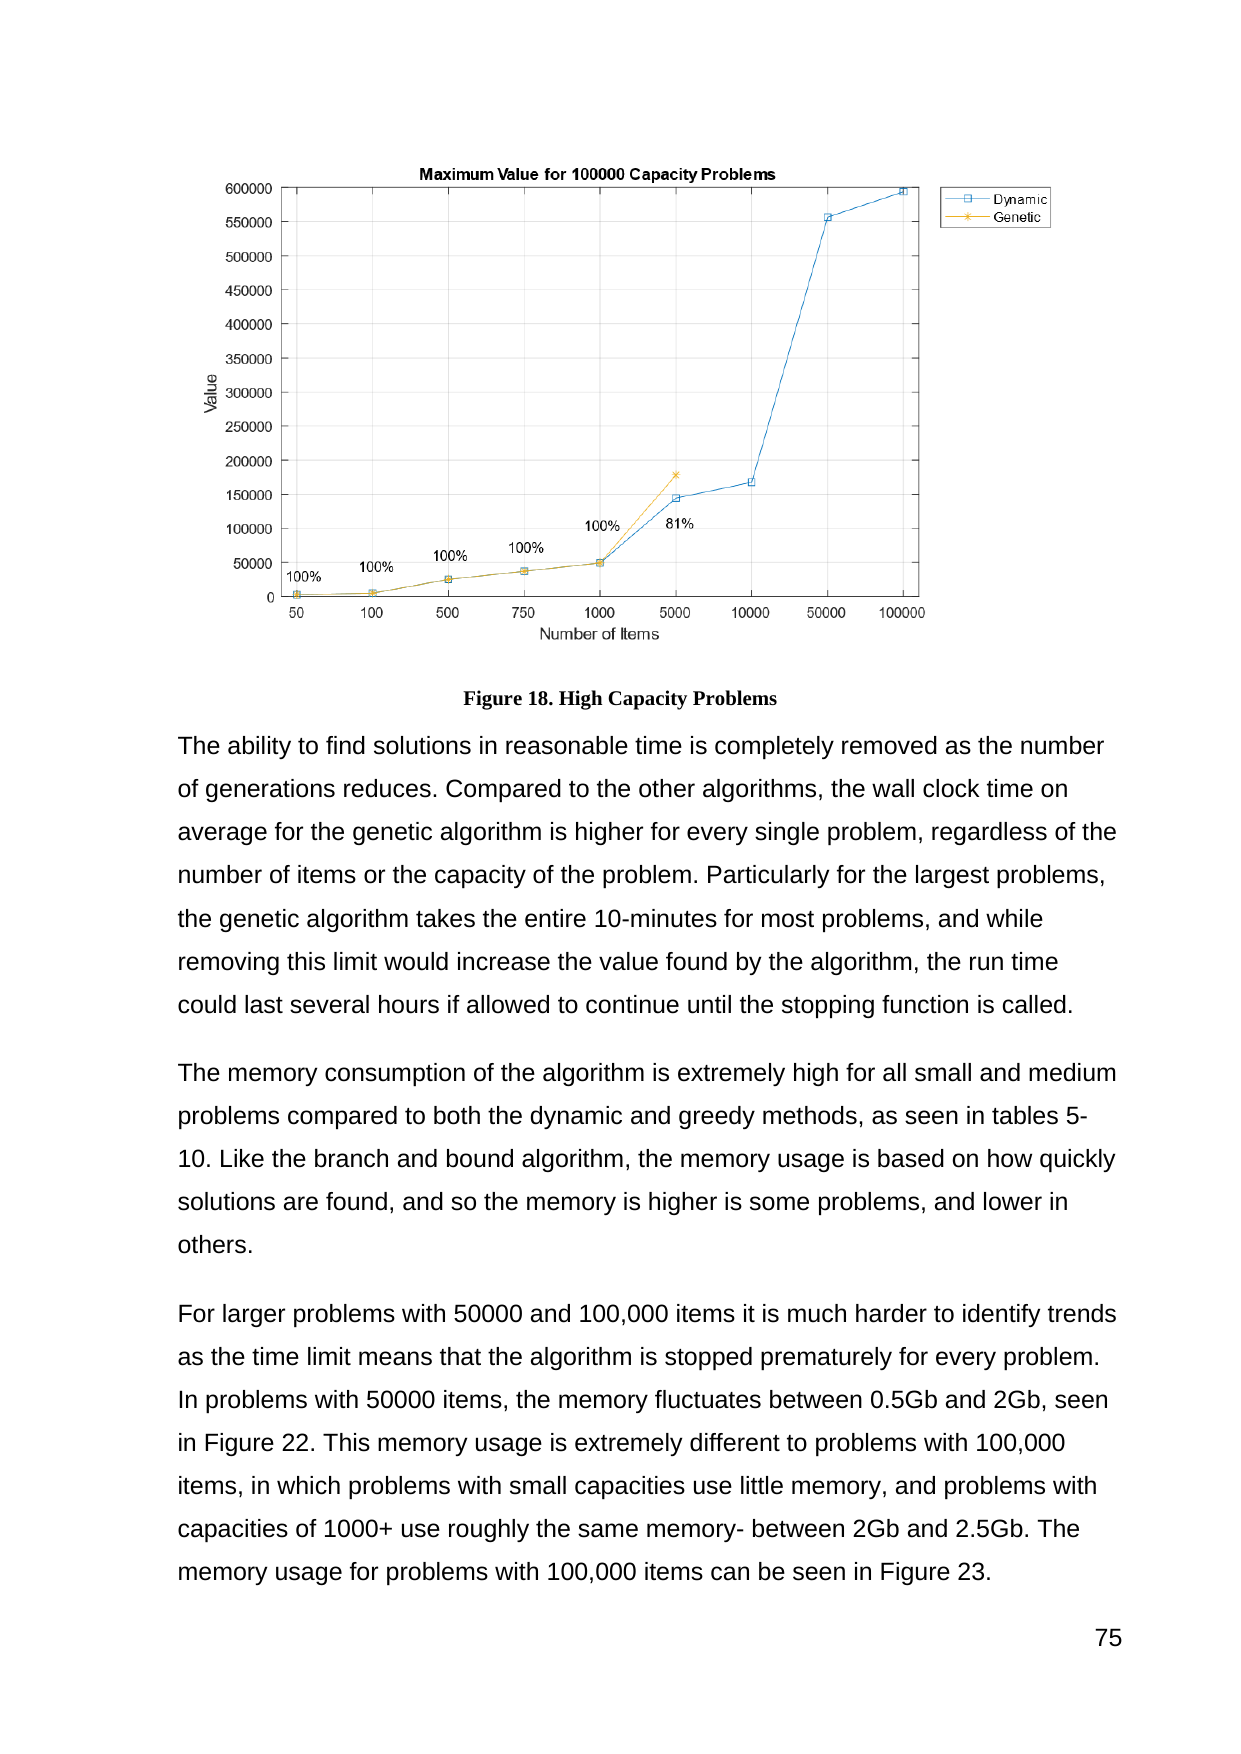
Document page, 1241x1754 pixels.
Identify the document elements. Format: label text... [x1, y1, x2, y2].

text The memory consumption of the algorithm is extremely high for all small and medium problems compared to both the dynamic and greedy methods, as seen in tables 5-10. Like the branch and bound algorithm, the memory usage is based on how quickly solutions are found, and so the memory is higher is some problems, and lower in others. [177, 1058, 1122, 1259]
picture [175, 149, 1080, 652]
text For larger problems with 50000 and 100,000 items it is much harder to identify trends as the time limit means that the algorithm is stopped prematurely for every problem. In problems with 50000 items, the memory fluctuates between 0.5Gb and 2Gb, seen in Figure 22. This memory usage is extremely different to problems with 100,000 items, in which problems with small capacities use little memory, and problems with capacities of 1000+ use roughly the same memory- between 2Gb and 2.5Gb. The memory usage for problems with 100,000 items can be seen in Figure 23. [177, 1299, 1122, 1586]
